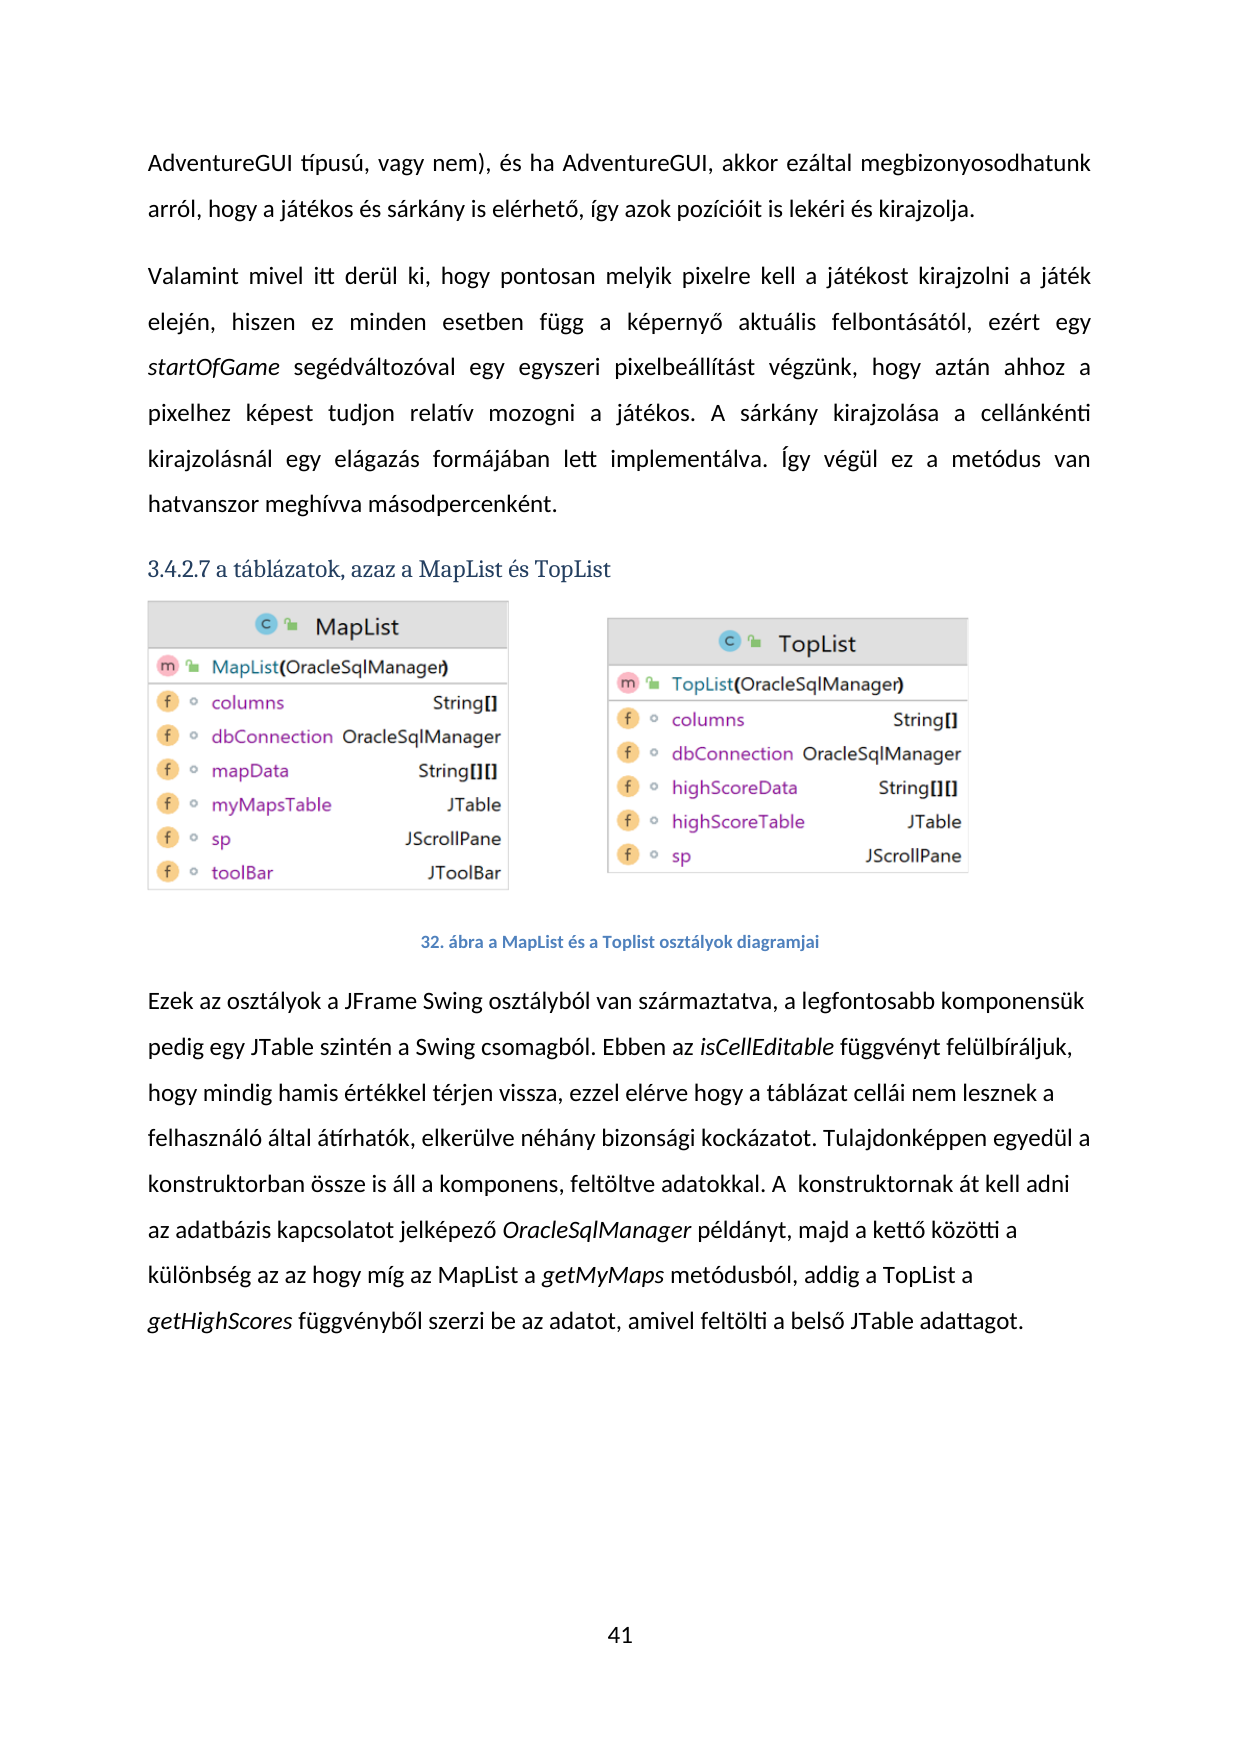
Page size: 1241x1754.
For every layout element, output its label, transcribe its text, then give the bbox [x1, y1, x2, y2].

picture [147, 598, 969, 894]
text Ezek az osztályok a JFrame Swing osztályból van származtatva, a legfontosabb komponensük pedig egy JTable szintén a Swing csomagból. Ebben az isCellEditable függvényt felülbíráljuk, hogy mindig hamis értékkel térjen vissza, ezzel elérve hogy a táblázat cellái nem lesznek a felhasználó által átírhatók, elkerülve néhány bizonsági kockázatot. Tulajdonképpen egyedül a konstruktorban össze is áll a komponens, feltöltve adatokkal. A konstruktornak át kell adni az adatbázis kapcsolatot jelképező OracleSqlManager példányt, majd a kettő közötti a különbség az az hogy míg az MapList a getMyMaps metódusból, addig a TopList a getHighScores függvényből szerzi be az adatot, amivel feltölti a belső JTable adattagot. [148, 985, 1093, 1336]
text Valamint mivel itt derül ki, hogy pontosan melyik pixelre kell a játékost kirajzolni a játék elején, hiszen ez minden esetben függ a képernyő aktuális felbontásától, ezért egy startOfGame segédváltozóval egy egyszeri pixelbeállítást végzünk, hogy aztán ahhoz a pixelhez képest tudjon relatív mozogni a játékos. A sárkány kirajzolása a cellánkénti kirajzolásnál egy elágazás formájában lett implementálva. Így végül ez a metódus van hatvanszor meghívva másodpercenként. [148, 260, 1093, 519]
text 32. ábra a MapList és a Toplist osztályok diagramjai [148, 930, 1093, 953]
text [148, 148, 1093, 224]
subtitle 3.4.2.7 a táblázatok, azaz a MapList és TopList [148, 555, 1093, 584]
